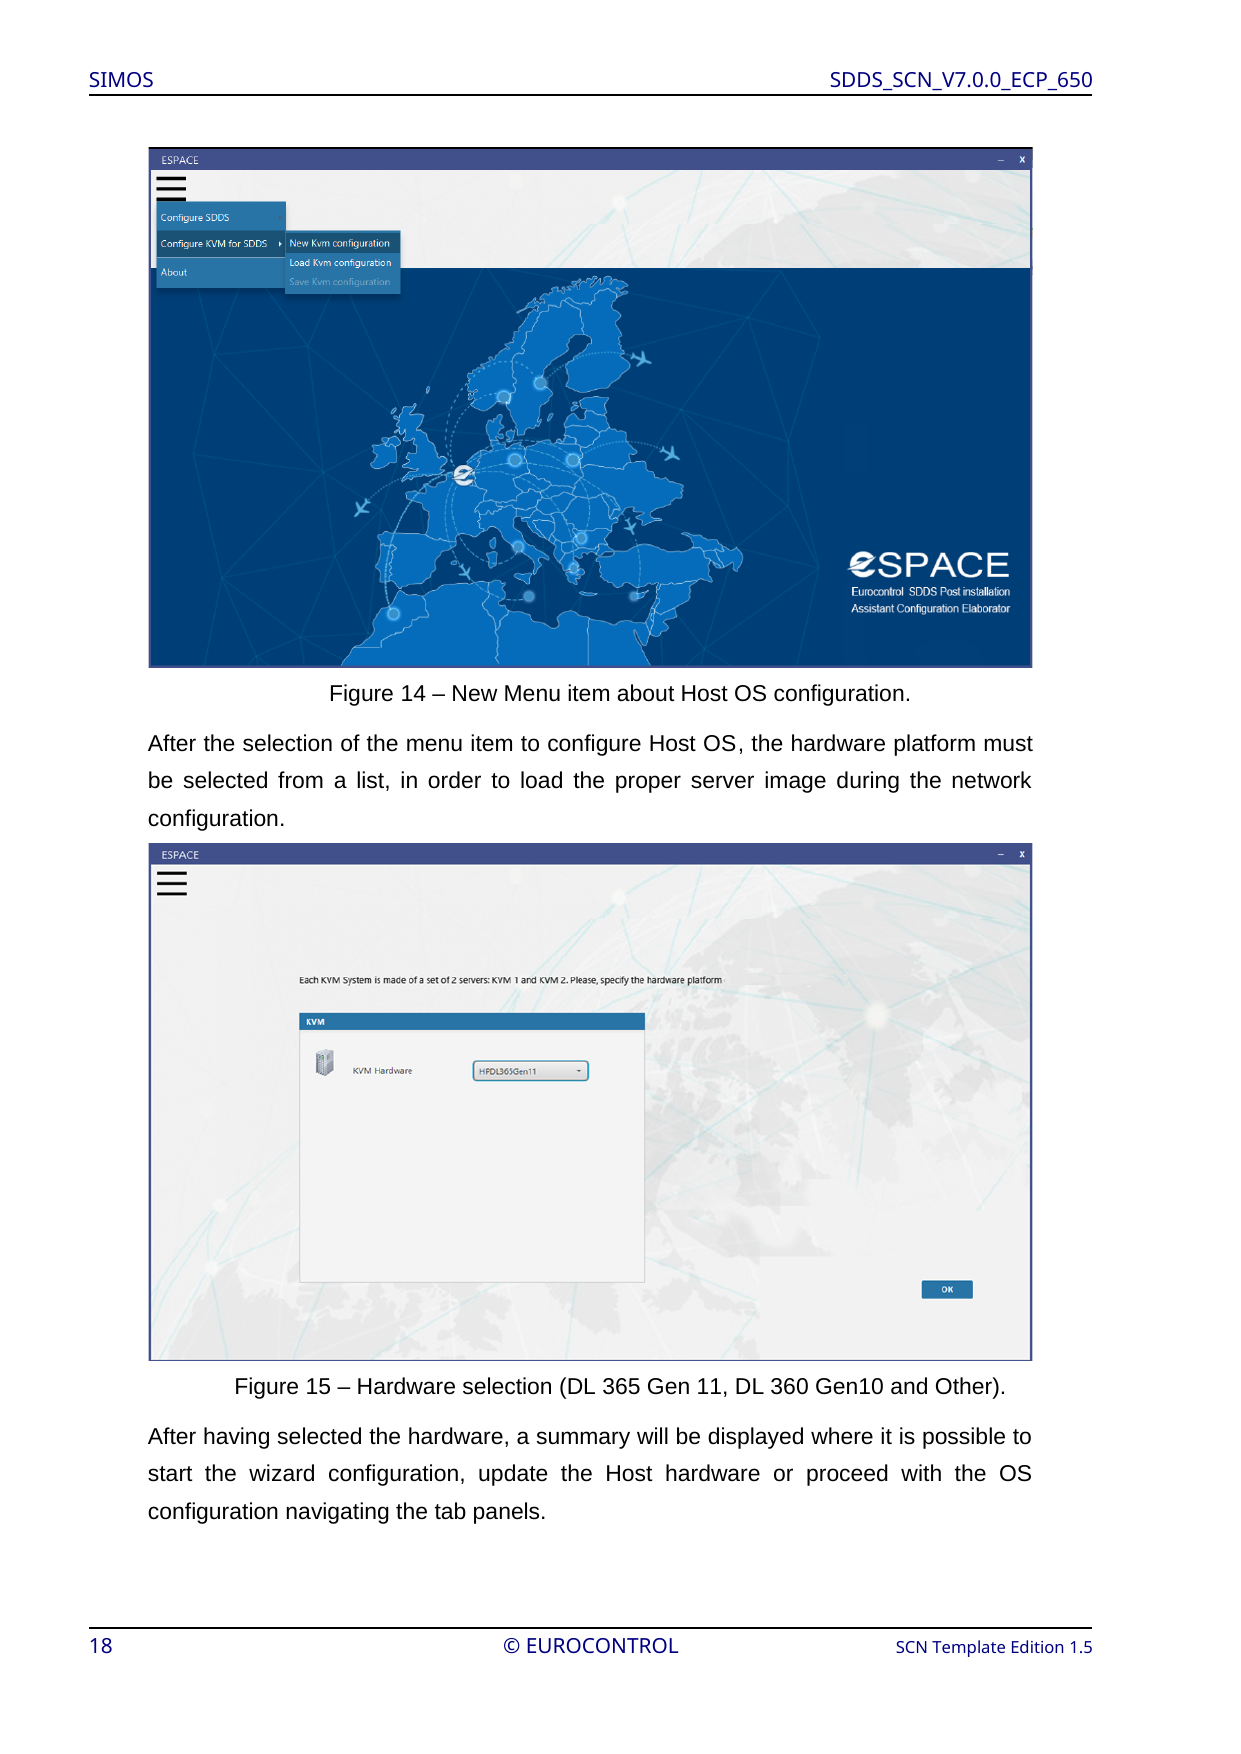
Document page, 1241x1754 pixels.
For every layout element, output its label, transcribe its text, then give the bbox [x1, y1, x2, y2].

picture [148, 147, 1033, 668]
picture [148, 843, 1033, 1361]
text After the selection of the menu item to configure Host OS, the hardware platform must be selected from a list, in order to load the proper server image during the network configuration. [148, 719, 1033, 831]
text Figure 14 – New Menu item about Host OS configuration. [207, 680, 1033, 706]
text After having selected the hardware, a summary will be displayed where it is possible to start the wizard configuration, update the Host hardware or proceed with the OS configuration navigating the tab panels. [148, 1412, 1033, 1524]
text Figure 15 – Hardware selection (DL 365 Gen 11, DL 360 Gen10 and Other). [207, 1373, 1033, 1399]
